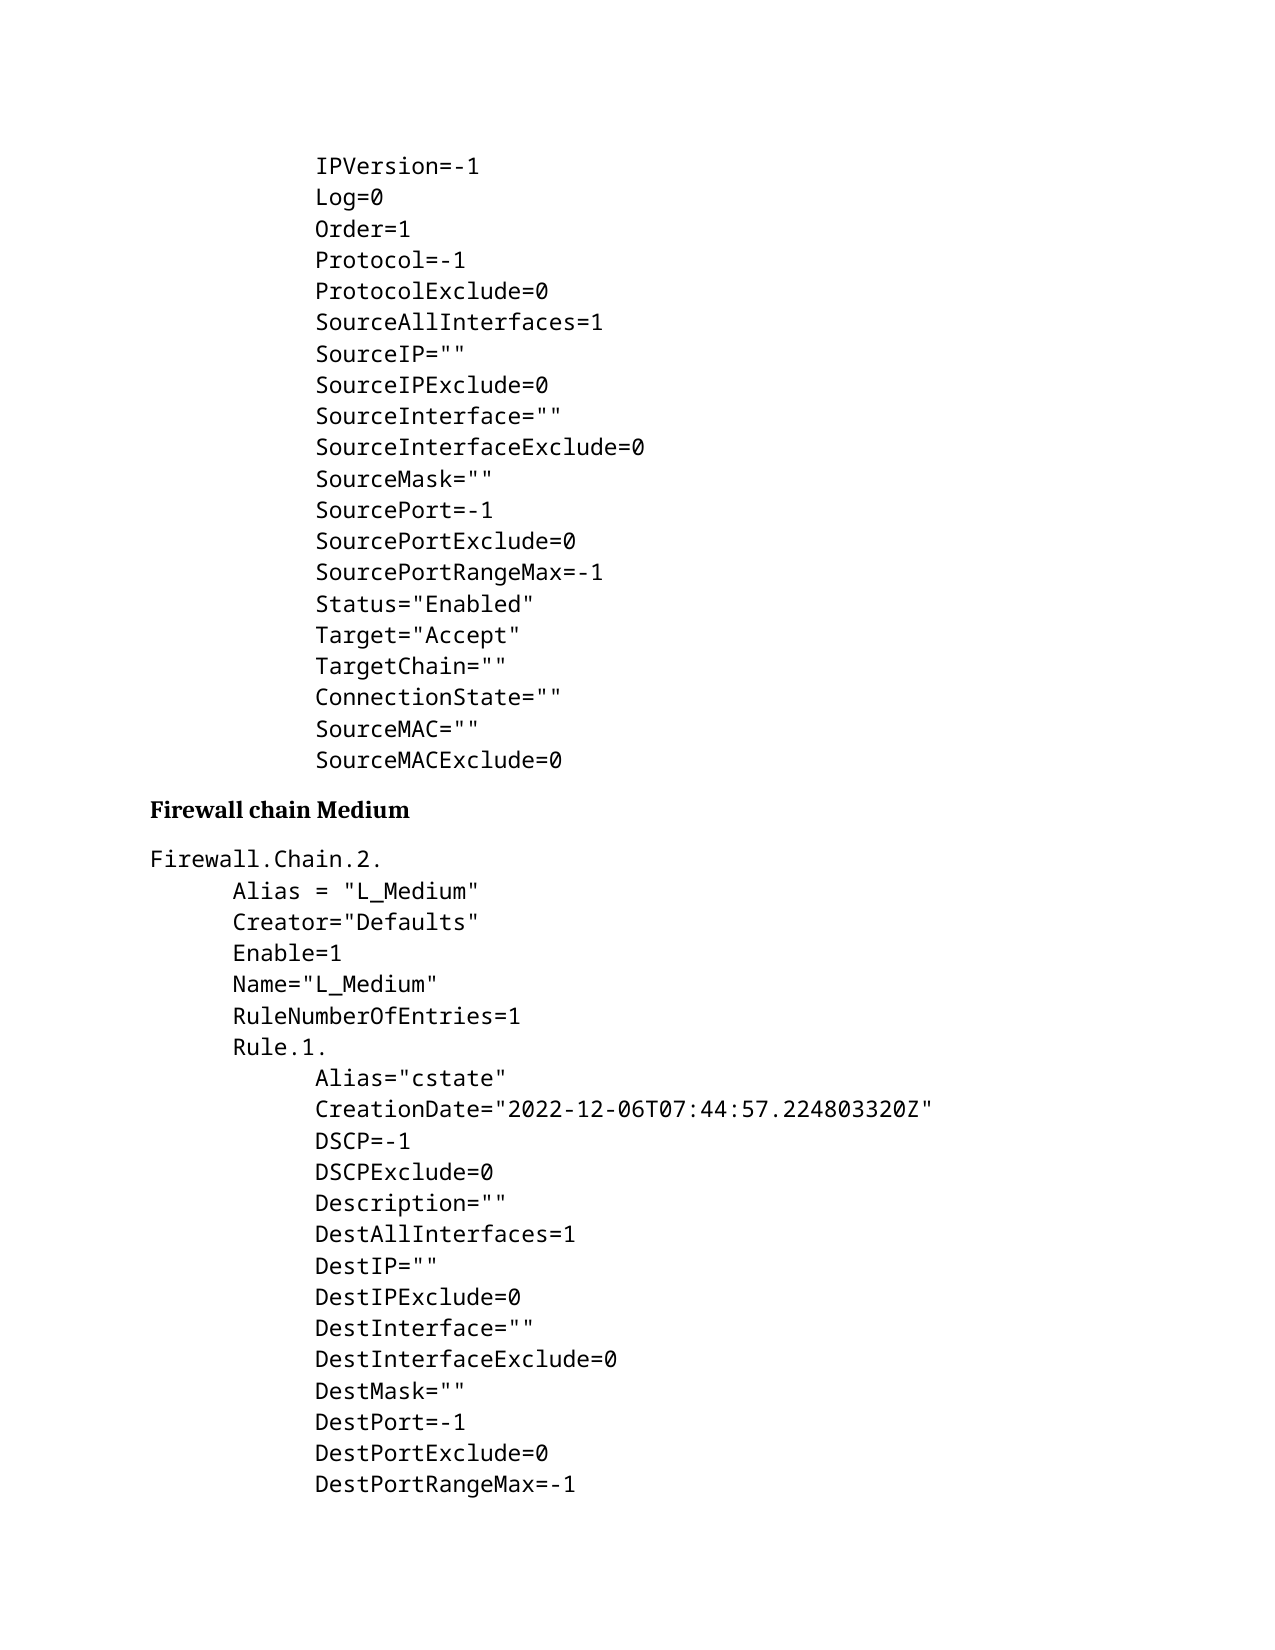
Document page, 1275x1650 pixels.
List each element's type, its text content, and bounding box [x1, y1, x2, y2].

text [150, 843, 1125, 1499]
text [150, 150, 1125, 775]
text Firewall chain Medium [150, 796, 1125, 824]
